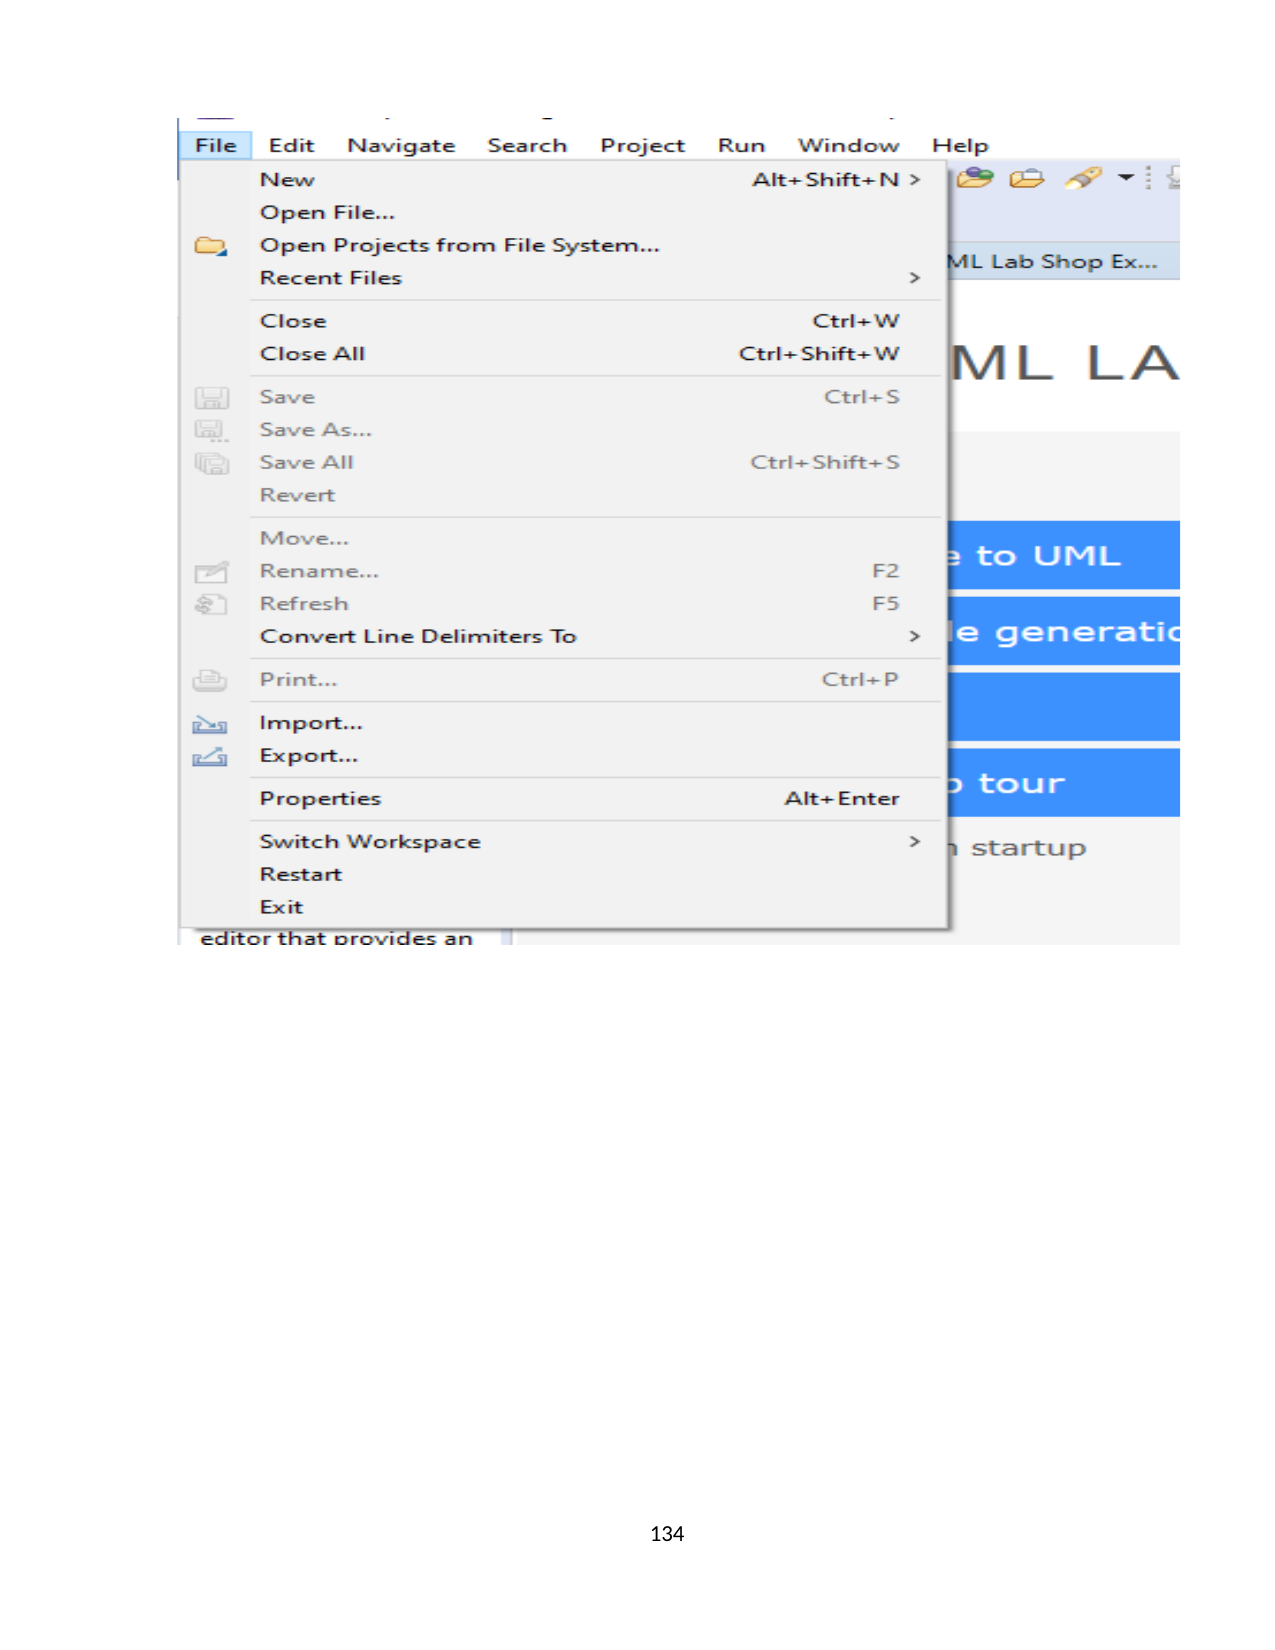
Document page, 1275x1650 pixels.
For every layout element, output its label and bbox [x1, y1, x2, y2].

picture [177, 118, 1181, 945]
